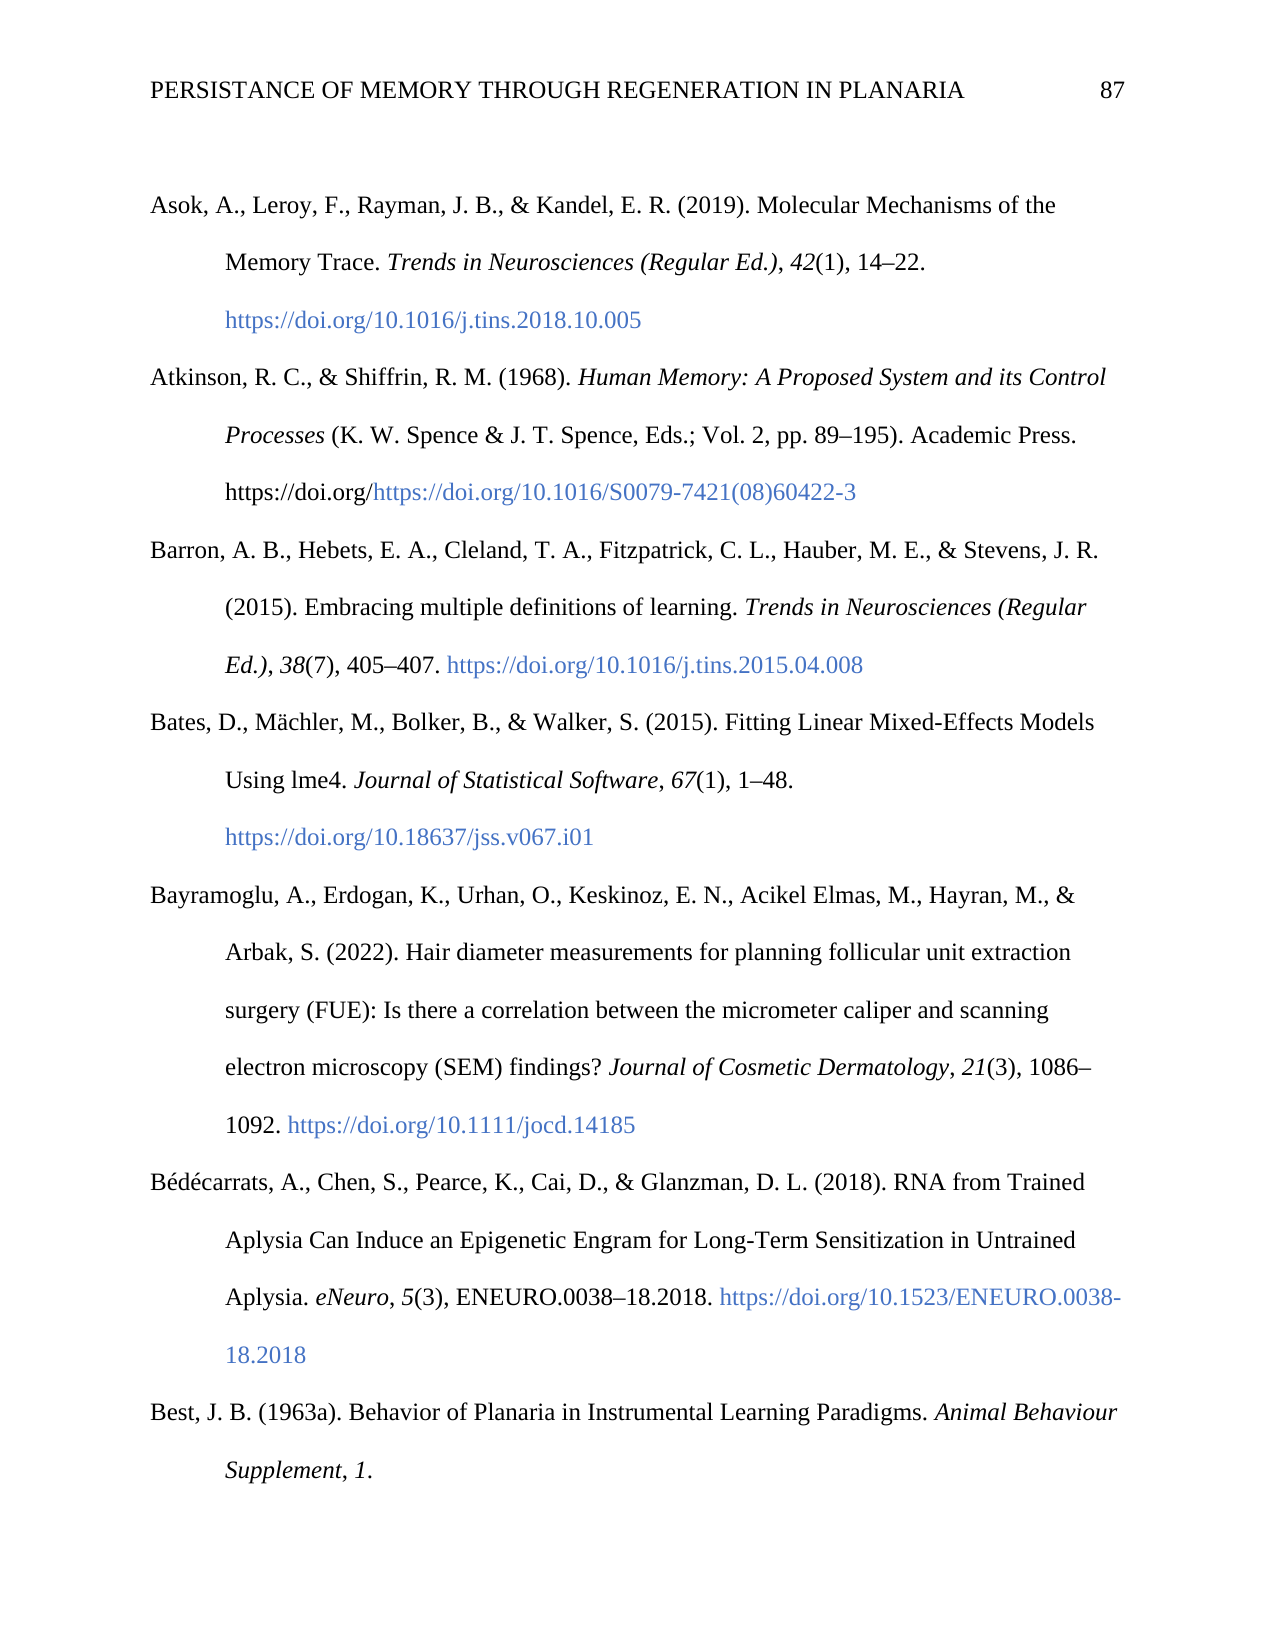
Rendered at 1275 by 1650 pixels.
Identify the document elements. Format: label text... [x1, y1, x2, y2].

text Barron, A. B., Hebets, E. A., Cleland, T. A., Fitzpatrick, C. L., Hauber, M. E., & Stevens, J. R. (2015). Embracing multiple definitions of learning. Trends in Neurosciences (Regular Ed.), 38(7), 405–407. https://doi.org/10.1016/j.tins.2015.04.008 [150, 535, 1125, 679]
text Bates, D., Mächler, M., Bolker, B., & Walker, S. (2015). Fitting Linear Mixed-Effects Models Using lme4. Journal of Statistical Software, 67(1), 1–48. https://doi.org/10.18637/jss.v067.i01 [150, 707, 1125, 851]
text Bayramoglu, A., Erdogan, K., Urhan, O., Keskinoz, E. N., Acikel Elmas, M., Hayran, M., & Arbak, S. (2022). Hair diameter measurements for planning follicular unit extraction surgery (FUE): Is there a correlation between the micrometer caliper and scanning electron microscopy (SEM) findings? Journal of Cosmetic Dermatology, 21(3), 1086–1092. https://doi.org/10.1111/jocd.14185 [150, 880, 1125, 1139]
text Bédécarrats, A., Chen, S., Pearce, K., Cai, D., & Glanzman, D. L. (2018). RNA from Trained Aplysia Can Induce an Epigenetic Engram for Long-Term Sensitization in Untrained Aplysia. eNeuro, 5(3), ENEURO.0038–18.2018. https://doi.org/10.1523/ENEURO.0038-18.2018 [150, 1167, 1125, 1369]
text Best, J. B. (1963a). Behavior of Planaria in Instrumental Learning Paradigms. Animal Behaviour Supplement, 1. [150, 1397, 1125, 1484]
text Atkinson, R. C., & Shiffrin, R. M. (1968). Human Memory: A Proposed System and its Control Processes (K. W. Spence & J. T. Spence, Eds.; Vol. 2, pp. 89–195). Academic Press. https://doi.org/https://doi.org/10.1016/S0079-7421(08)60422-3 [150, 362, 1125, 506]
text Asok, A., Leroy, F., Rayman, J. B., & Kandel, E. R. (2019). Molecular Mechanisms of the Memory Trace. Trends in Neurosciences (Regular Ed.), 42(1), 14–22. https://doi.org/10.1016/j.tins.2018.10.005 [150, 190, 1125, 334]
